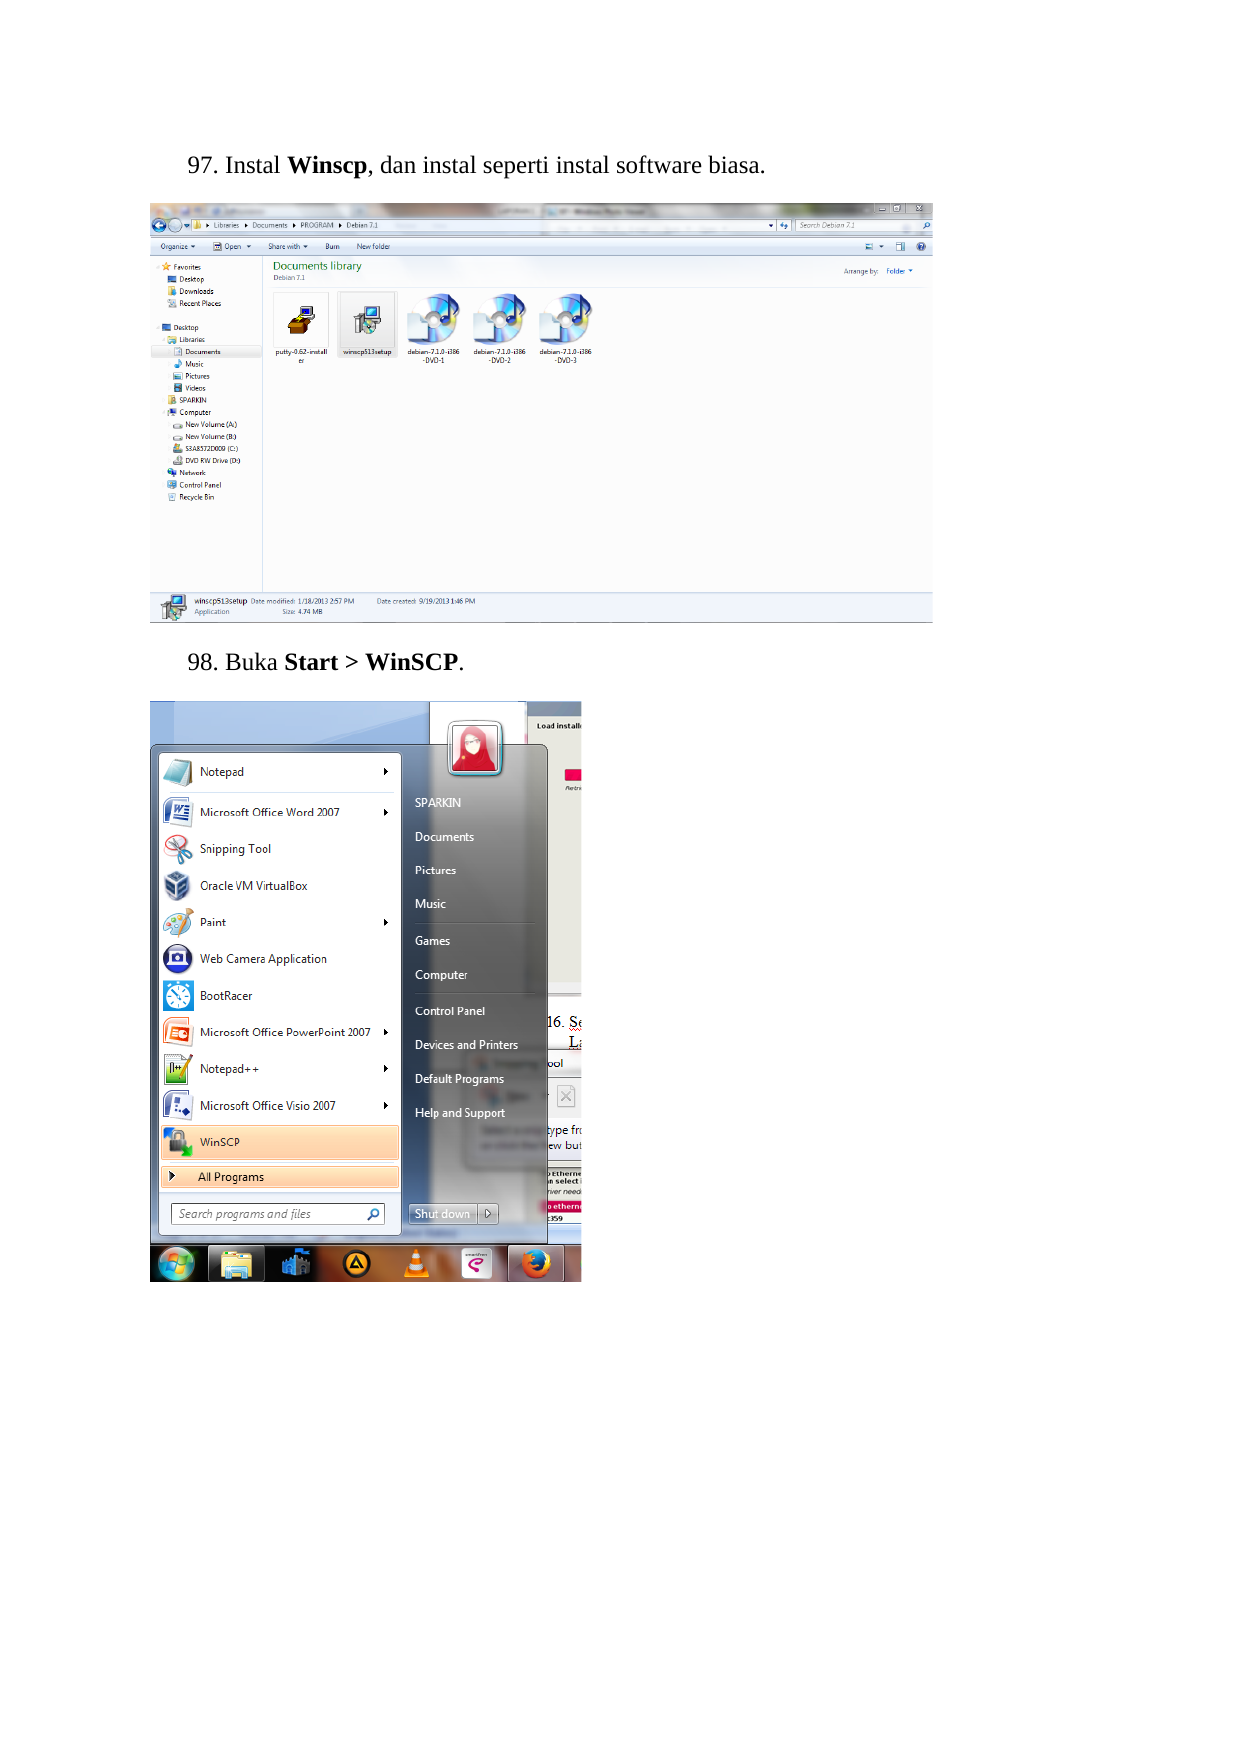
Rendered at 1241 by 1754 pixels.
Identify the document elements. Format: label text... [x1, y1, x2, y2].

list Buka Start > WinSCP. [187, 647, 1090, 676]
list Instal Winscp, dan instal seperti instal software biasa. [187, 150, 1090, 179]
picture [150, 203, 933, 623]
picture [150, 701, 582, 1282]
